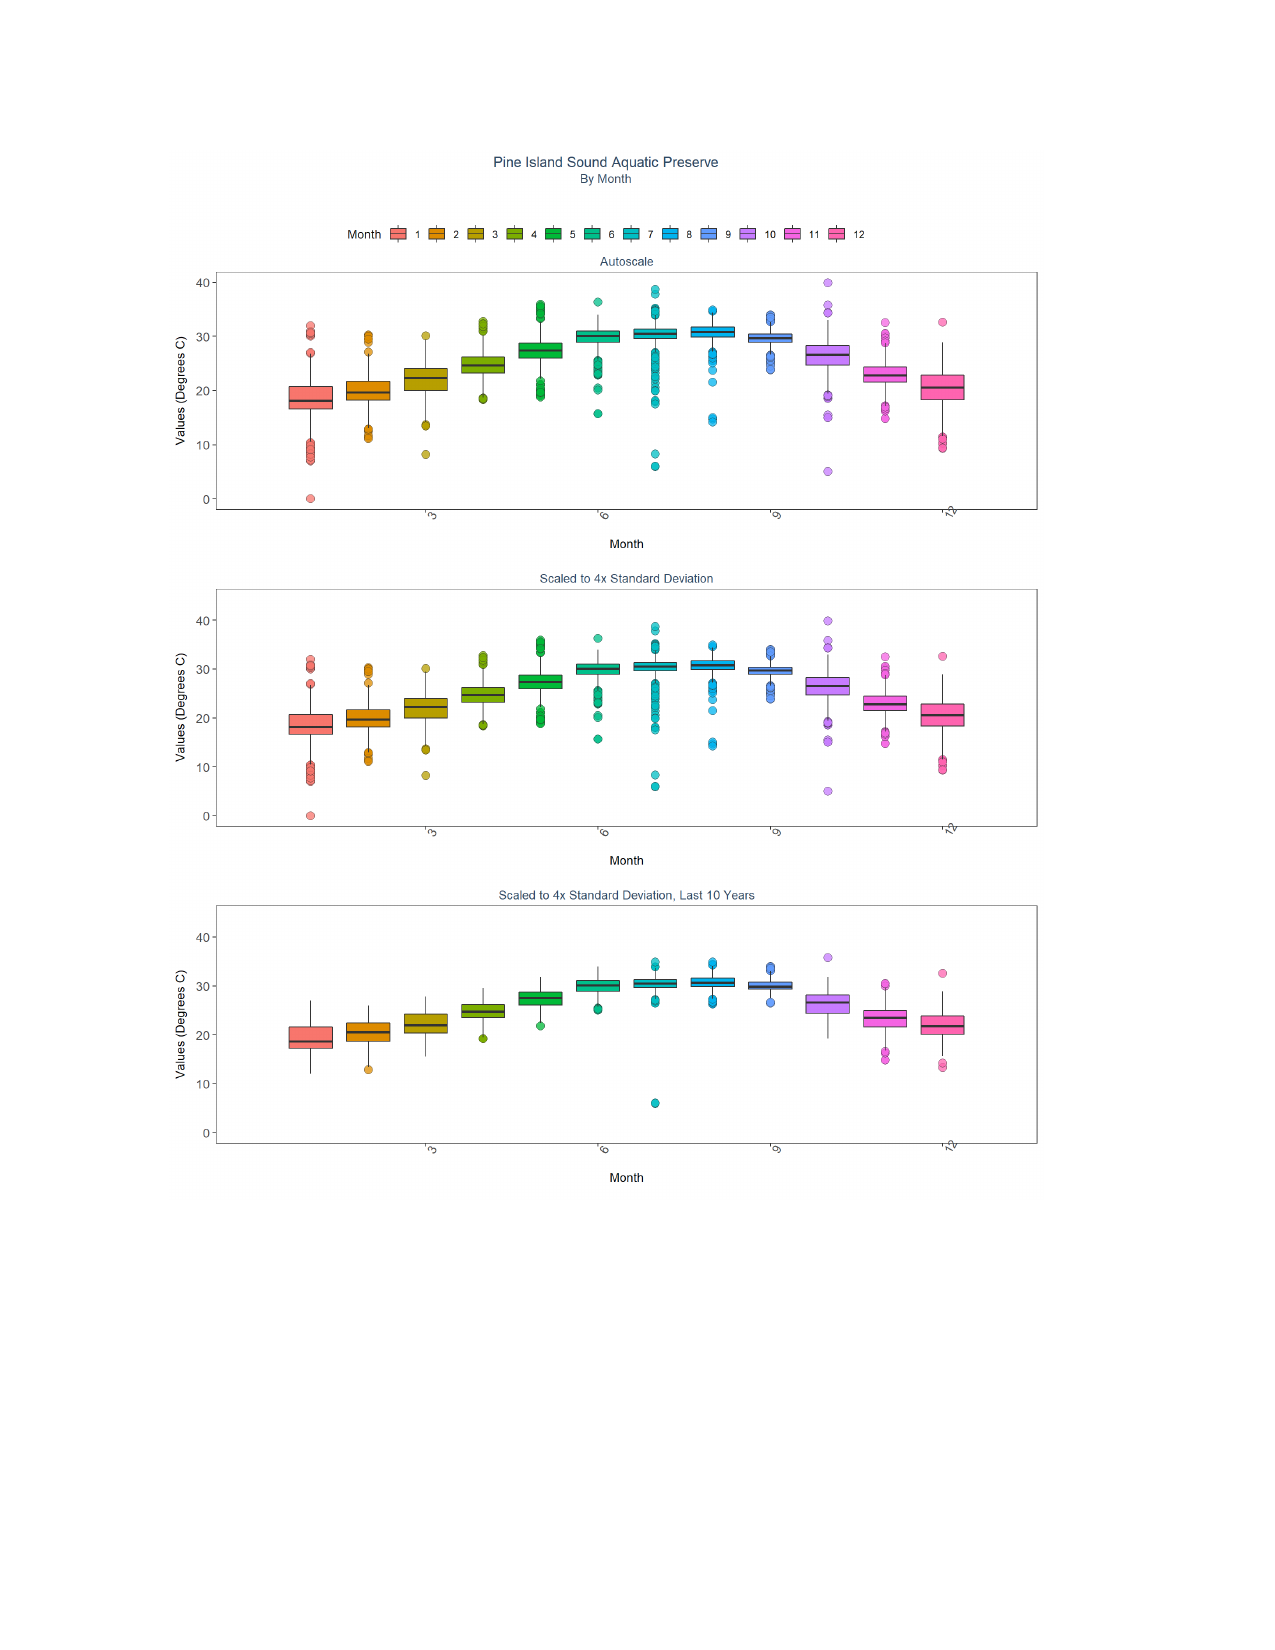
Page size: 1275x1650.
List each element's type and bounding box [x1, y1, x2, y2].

picture [168, 150, 1044, 1200]
